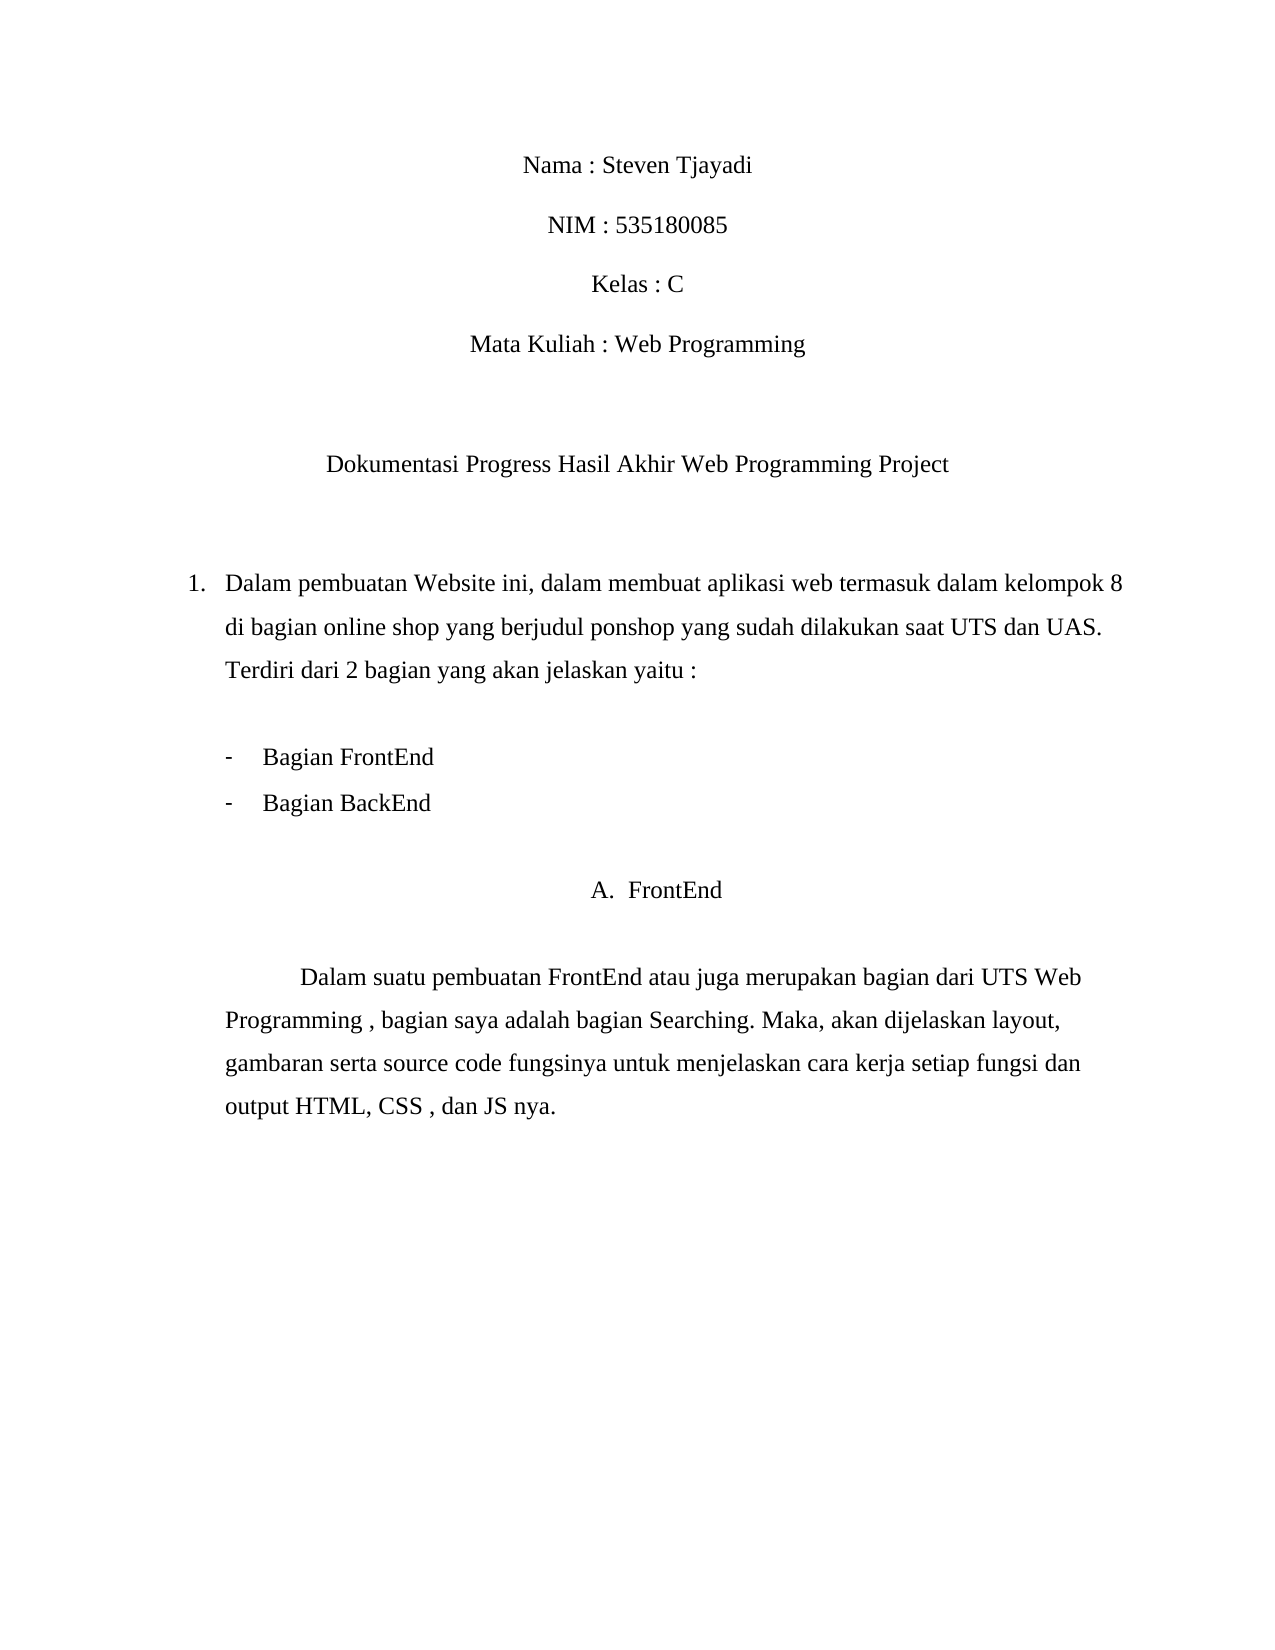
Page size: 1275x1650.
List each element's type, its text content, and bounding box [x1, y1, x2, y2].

text NIM : 535180085 [150, 210, 1125, 238]
text Nama : Steven Tjayadi [150, 150, 1125, 179]
text Mata Kuliah : Web Programming [150, 329, 1125, 358]
list FrontEnd [187, 876, 1125, 904]
list Dalam pembuatan Website ini, dalam membuat aplikasi web termasuk dalam kelompok 8 di bagian online shop yang berjudul ponshop yang sudah dilakukan saat UTS dan UAS. Terdiri dari 2 bagian yang akan jelaskan yaitu : [187, 568, 1125, 683]
text Dokumentasi Progress Hasil Akhir Web Programming Project [150, 449, 1125, 478]
list Bagian BackEnd [225, 787, 1125, 817]
list Dalam suatu pembuatan FrontEnd atau juga merupakan bagian dari UTS Web Programming , bagian saya adalah bagian Searching. Maka, akan dijelaskan layout, gambaran serta source code fungsinya untuk menjelaskan cara kerja setiap fungsi dan output HTML, CSS , dan JS nya. [225, 962, 1125, 1120]
text Kelas : C [150, 269, 1125, 298]
list Bagian FrontEnd [225, 741, 1125, 772]
